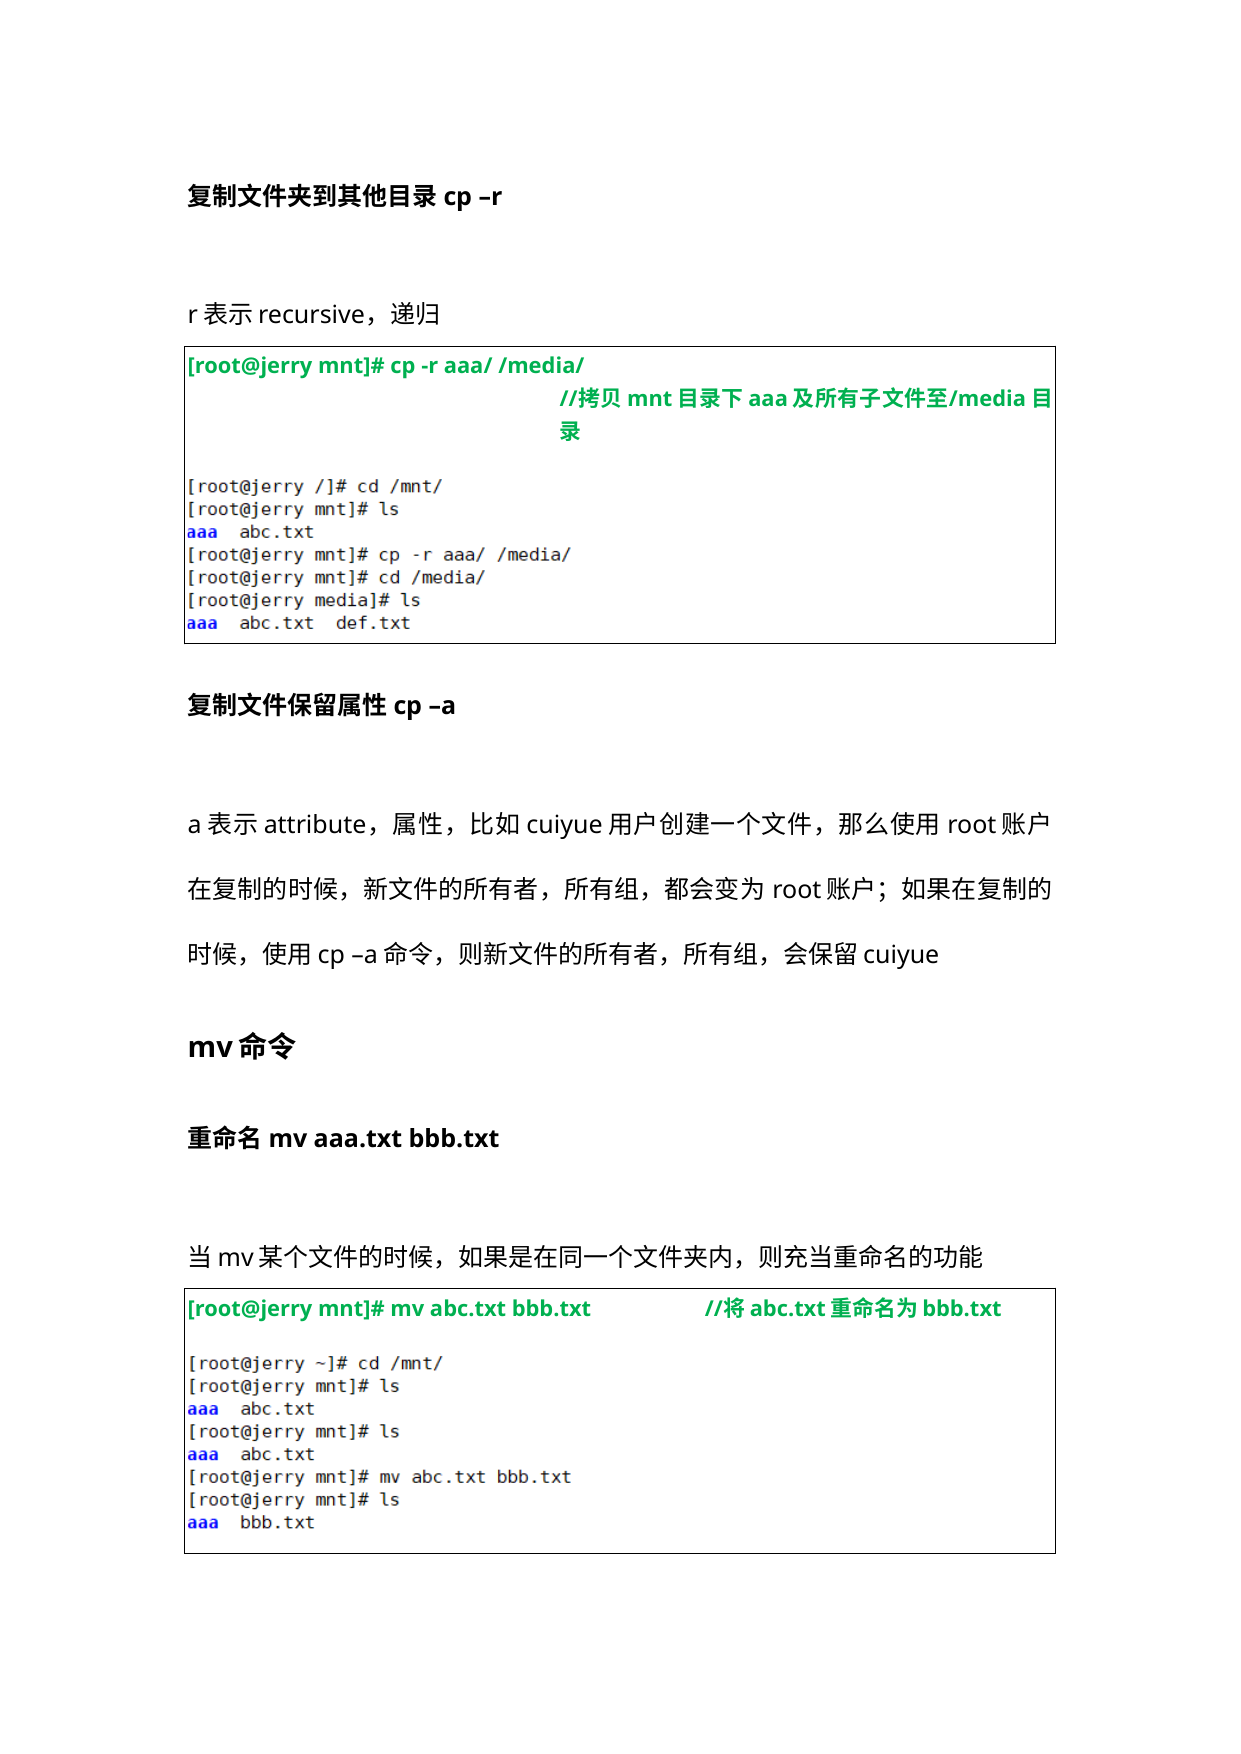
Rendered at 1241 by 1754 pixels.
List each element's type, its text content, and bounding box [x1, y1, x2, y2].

picture [187, 1355, 1053, 1532]
subtitle 复制文件保留属性 cp –a [187, 671, 1053, 736]
picture [187, 478, 1053, 635]
text 当mv某个文件的时候，如果是在同一个文件夹内，则充当重命名的功能 [187, 1223, 1053, 1288]
subtitle 重命名 mv aaa.txt bbb.txt [187, 1104, 1053, 1169]
subtitle 复制文件夹到其他目录 cp –r [187, 162, 1053, 227]
subtitle mv命令 [187, 1012, 1053, 1077]
text r表示recursive，递归 [187, 281, 1053, 346]
text [root@jerry mnt]# cp -r aaa/ /media/ //拷贝mnt目录下aaa及所有子文件至/media目录 [185, 347, 1055, 446]
text a表示attribute，属性，比如cuiyue用户创建一个文件，那么使用root账户在复制的时候，新文件的所有者，所有组，都会变为root账户；如果在复制的时候，使用cp –a命令，则新文件的所有者，所有组，会保留cuiyue [187, 790, 1053, 985]
text [root@jerry mnt]# mv abc.txt bbb.txt //将abc.txt重命名为bbb.txt [185, 1289, 1055, 1323]
